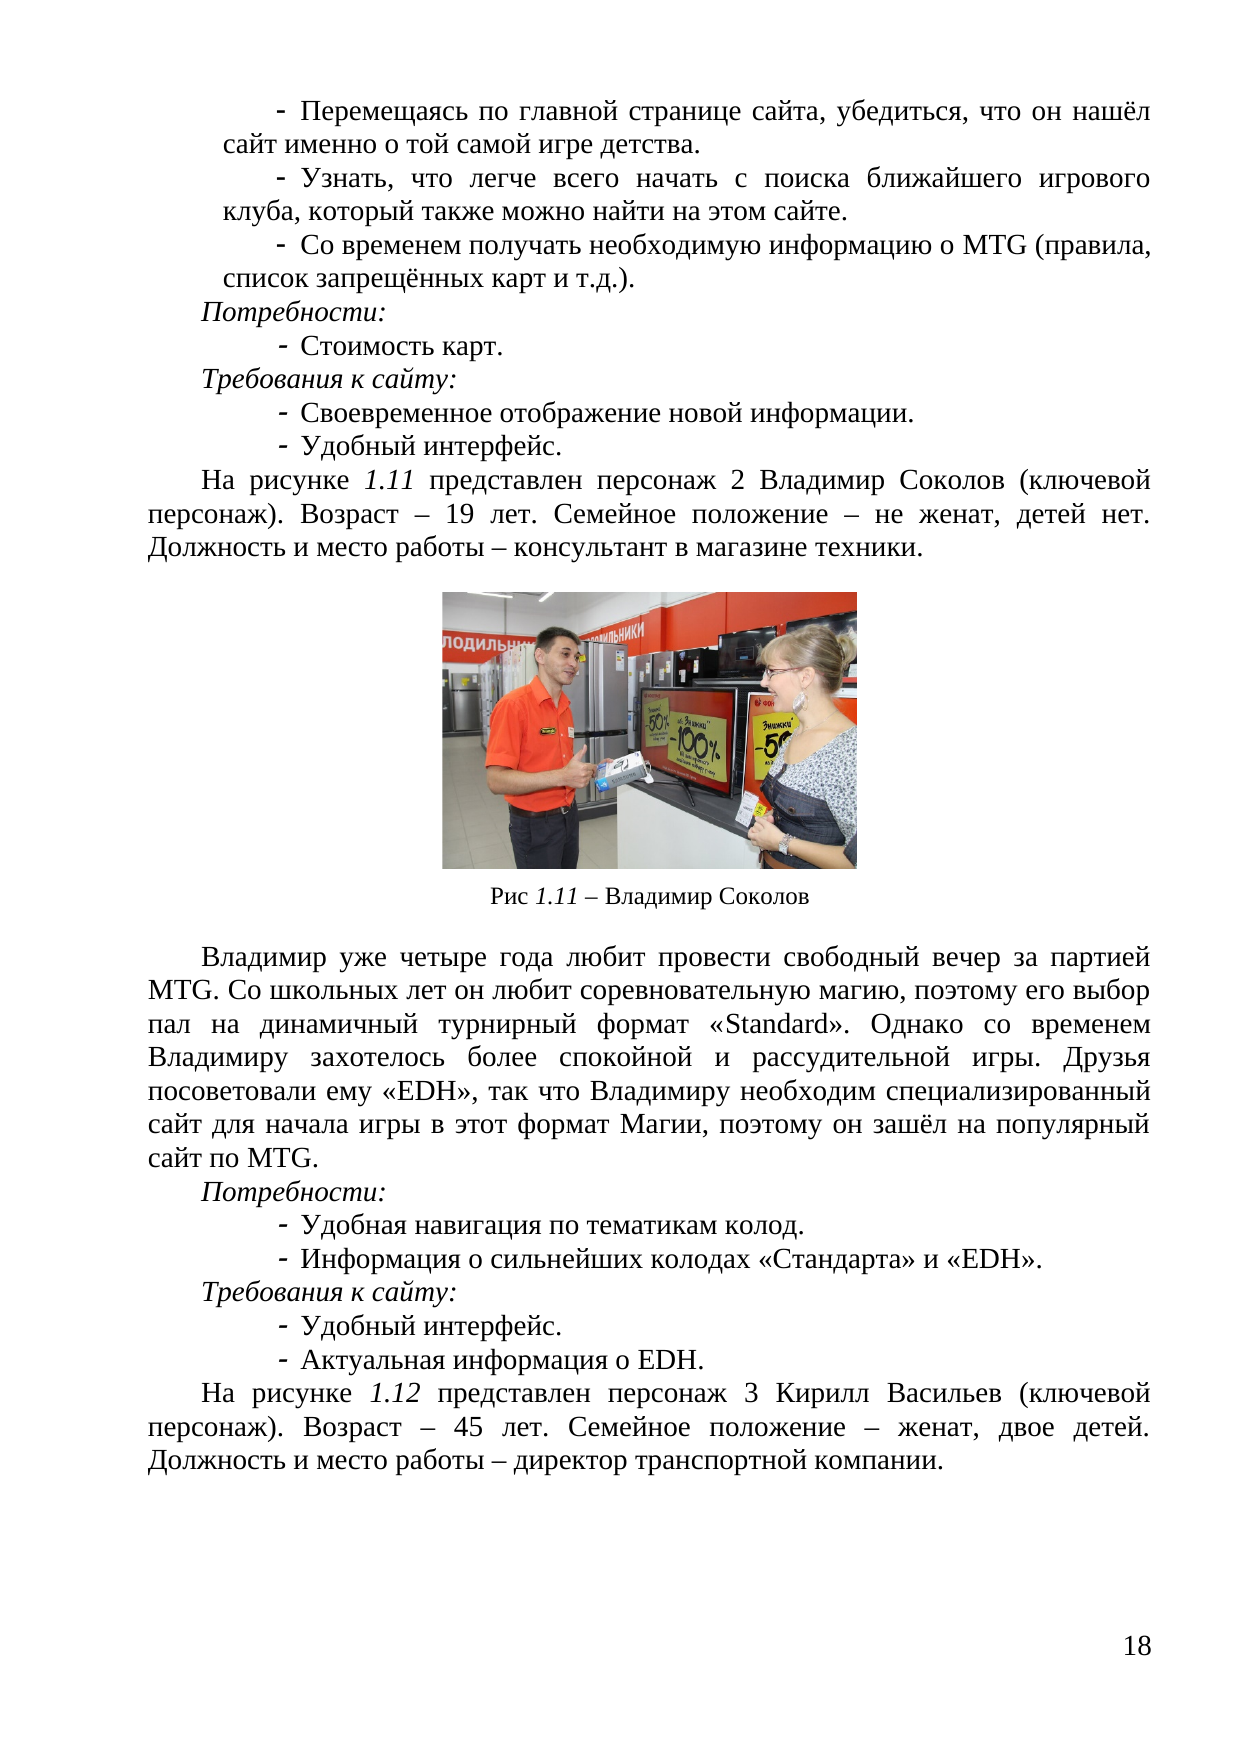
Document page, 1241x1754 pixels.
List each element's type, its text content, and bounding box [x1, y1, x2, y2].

list Информация о сильнейших колодах «Стандарта» и «EDH». [223, 1241, 1152, 1274]
text Требования к сайту: [148, 1274, 1152, 1308]
list Своевременное отображение новой информации. [223, 395, 1152, 428]
list На рисунке 1.12 представлен персонаж 3 Кирилл Васильев (ключевой персонаж). Возраст – 45 лет. Семейное положение – женат, двое детей. Должность и место работы – директор транспортной компании. [148, 1375, 1152, 1476]
text Требования к сайту: [148, 361, 1152, 395]
list Перемещаясь по главной странице сайта, убедиться, что он нашёл сайт именно о той самой игре детства. [223, 93, 1152, 160]
text Потребности: [148, 1174, 1152, 1207]
text Потребности: [148, 294, 1152, 328]
text Рис 1.11 – Владимир Соколов [148, 881, 1152, 910]
list Узнать, что легче всего начать с поиска ближайшего игрового клуба, который также можно найти на этом сайте. [223, 160, 1152, 227]
picture [442, 592, 857, 869]
list Владимир уже четыре года любит провести свободный вечер за партией MTG. Со школьных лет он любит соревновательную магию, поэтому его выбор пал на динамичный турнирный формат «Standard». Однако со временем Владимиру захотелось более спокойной и рассудительной игры. Друзья посоветовали ему «EDH», так что Владимиру необходим специализированный сайт для начала игры в этот формат Магии, поэтому он зашёл на популярный сайт по MTG. [148, 939, 1152, 1174]
list Удобный интерфейс. [223, 428, 1152, 462]
list На рисунке 1.11 представлен персонаж 2 Владимир Соколов (ключевой персонаж). Возраст – 19 лет. Семейное положение – не женат, детей нет. Должность и место работы – консультант в магазине техники. [148, 462, 1152, 563]
list Удобный интерфейс. [223, 1308, 1152, 1342]
list Со временем получать необходимую информацию о MTG (правила, список запрещённых карт и т.д.). [223, 227, 1152, 294]
list Актуальная информация о EDH. [223, 1342, 1152, 1375]
list Стоимость карт. [223, 328, 1152, 361]
list Удобная навигация по тематикам колод. [223, 1207, 1152, 1241]
